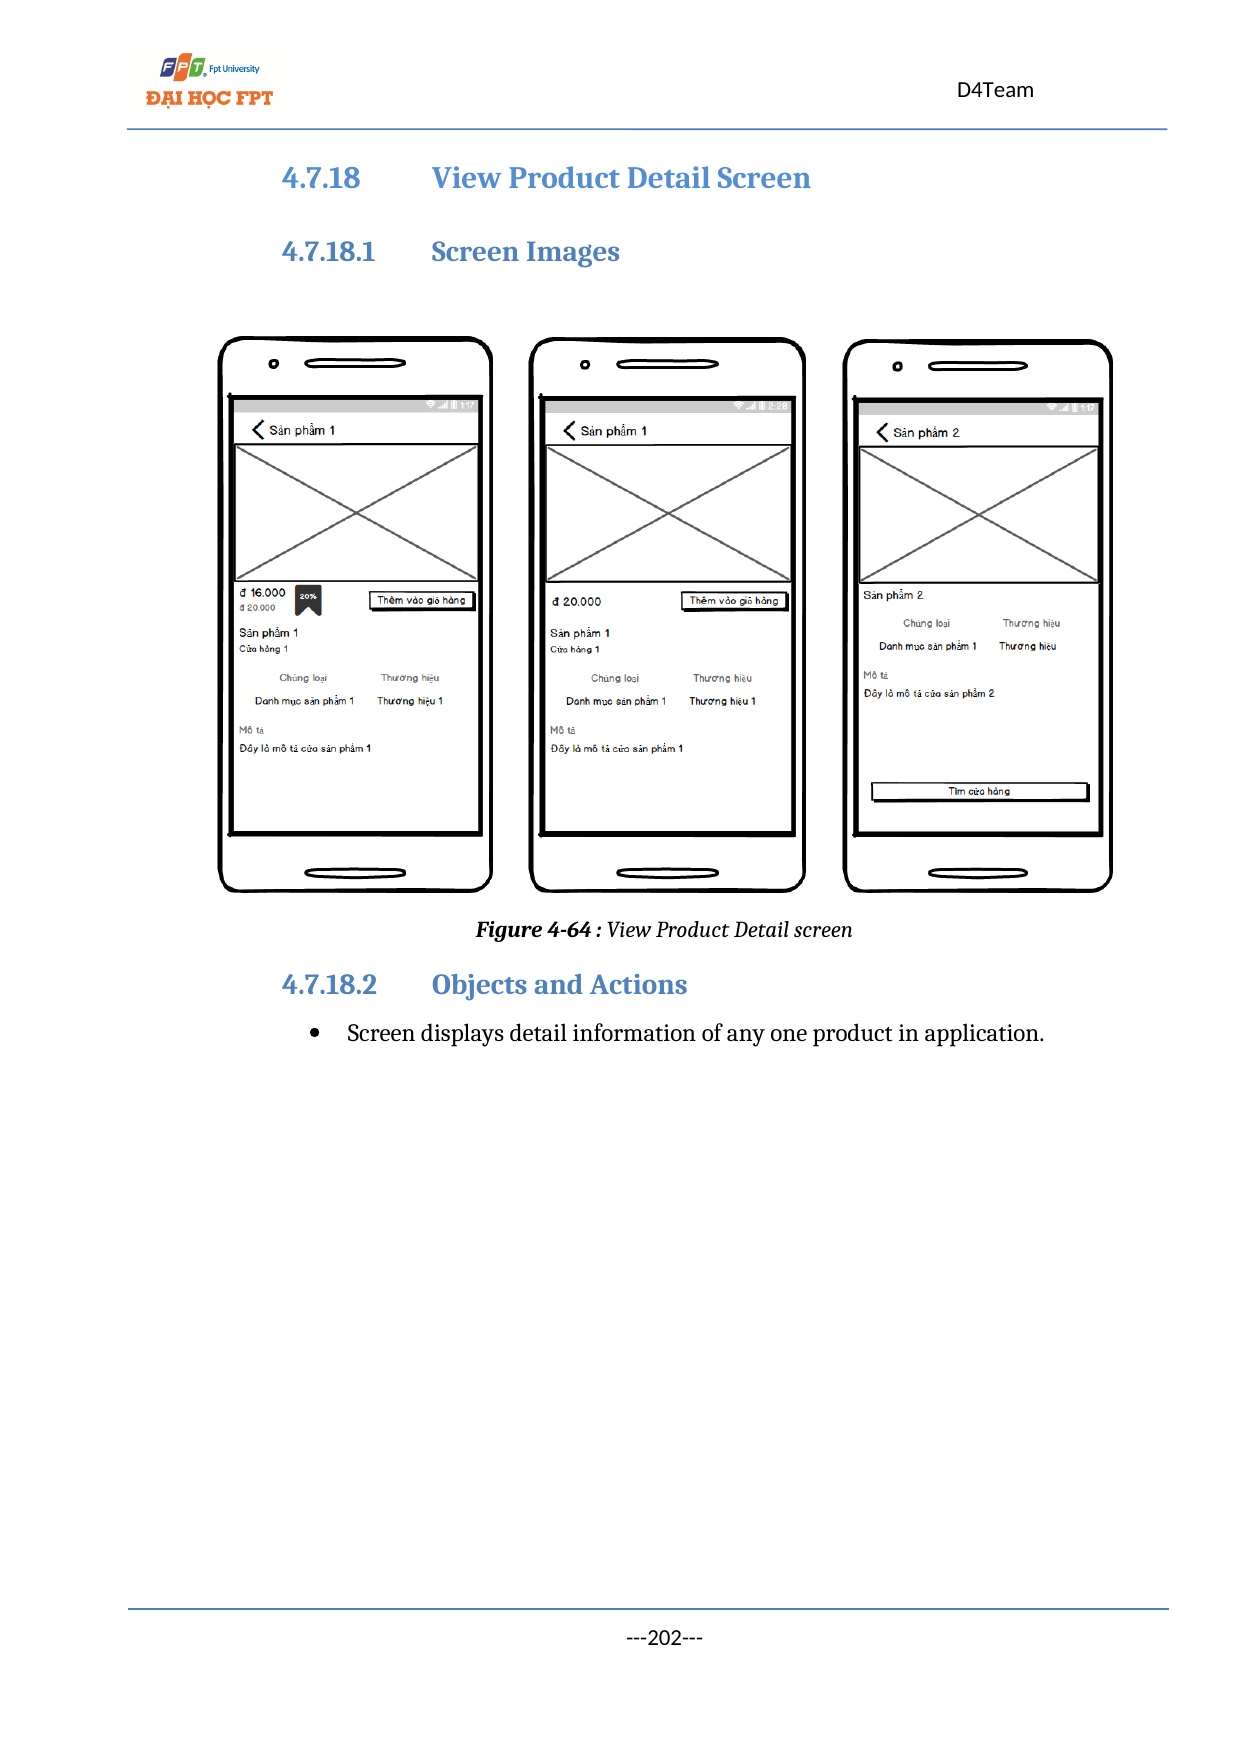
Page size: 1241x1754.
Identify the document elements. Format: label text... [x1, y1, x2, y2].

picture [841, 339, 1113, 893]
text Figure 4-64 : View Product Detail screen [207, 917, 1122, 944]
subtitle Objects and Actions [282, 968, 1122, 1002]
subtitle Screen Images [282, 235, 1122, 268]
picture [527, 337, 806, 893]
list Screen displays detail information of any one product in application. [310, 1019, 1122, 1047]
picture [129, 46, 290, 116]
subtitle View Product Detail Screen [282, 160, 1122, 196]
picture [216, 336, 493, 893]
